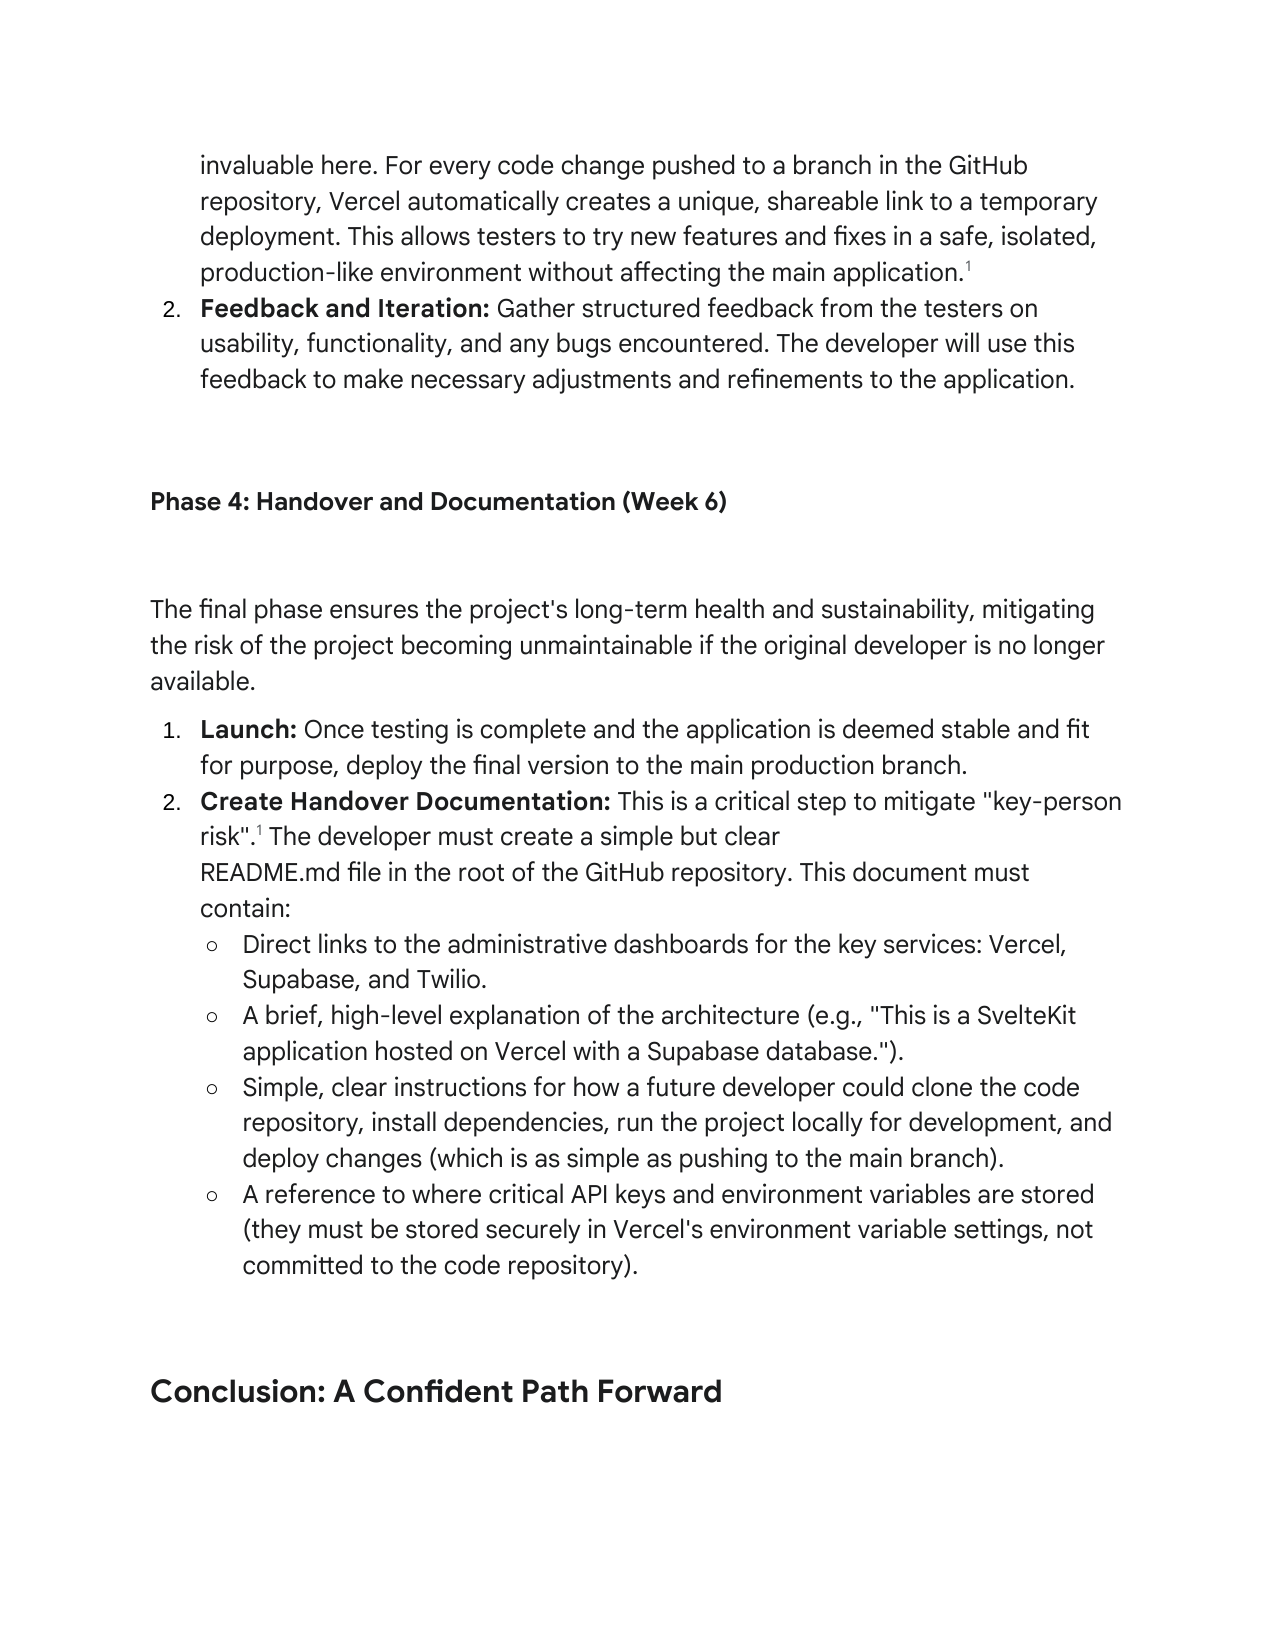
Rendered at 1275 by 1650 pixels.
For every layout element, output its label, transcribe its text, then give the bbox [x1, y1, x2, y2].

list A brief, high-level explanation of the architecture (e.g., "This is a SvelteKit application hosted on Vercel with a Supabase database."). [205, 1000, 1125, 1067]
list Direct links to the administrative dashboards for the key services: Vercel, Supabase, and Twilio. [205, 929, 1125, 996]
subtitle Conclusion: A Confident Path Forward [150, 1372, 1125, 1411]
subtitle Phase 4: Handover and Documentation (Week 6) [150, 486, 1125, 517]
list Feedback and Iteration: Gather structured feedback from the testers on usability, functionality, and any bugs encountered. The developer will use this feedback to make necessary adjustments and refinements to the application. [162, 293, 1125, 396]
list A reference to where critical API keys and environment variables are stored (they must be stored securely in Vercel's environment variable settings, not committed to the code repository). [205, 1179, 1125, 1282]
list Create Handover Documentation: This is a critical step to mitigate "key-person risk".1 The developer must create a simple but clear README.md file in the root of the GitHub repository. This document must contain: [162, 786, 1125, 924]
list Launch: Once testing is complete and the application is deemed stable and fit for purpose, deploy the final version to the main production branch. [162, 714, 1125, 782]
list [162, 150, 1125, 288]
list Simple, clear instructions for how a future developer could clone the code repository, install dependencies, run the project locally for development, and deploy changes (which is as simple as pushing to the main branch). [205, 1072, 1125, 1174]
text The final phase ensures the project's long-term health and sustainability, mitigating the risk of the project becoming unmaintainable if the original developer is no longer available. [150, 595, 1125, 698]
